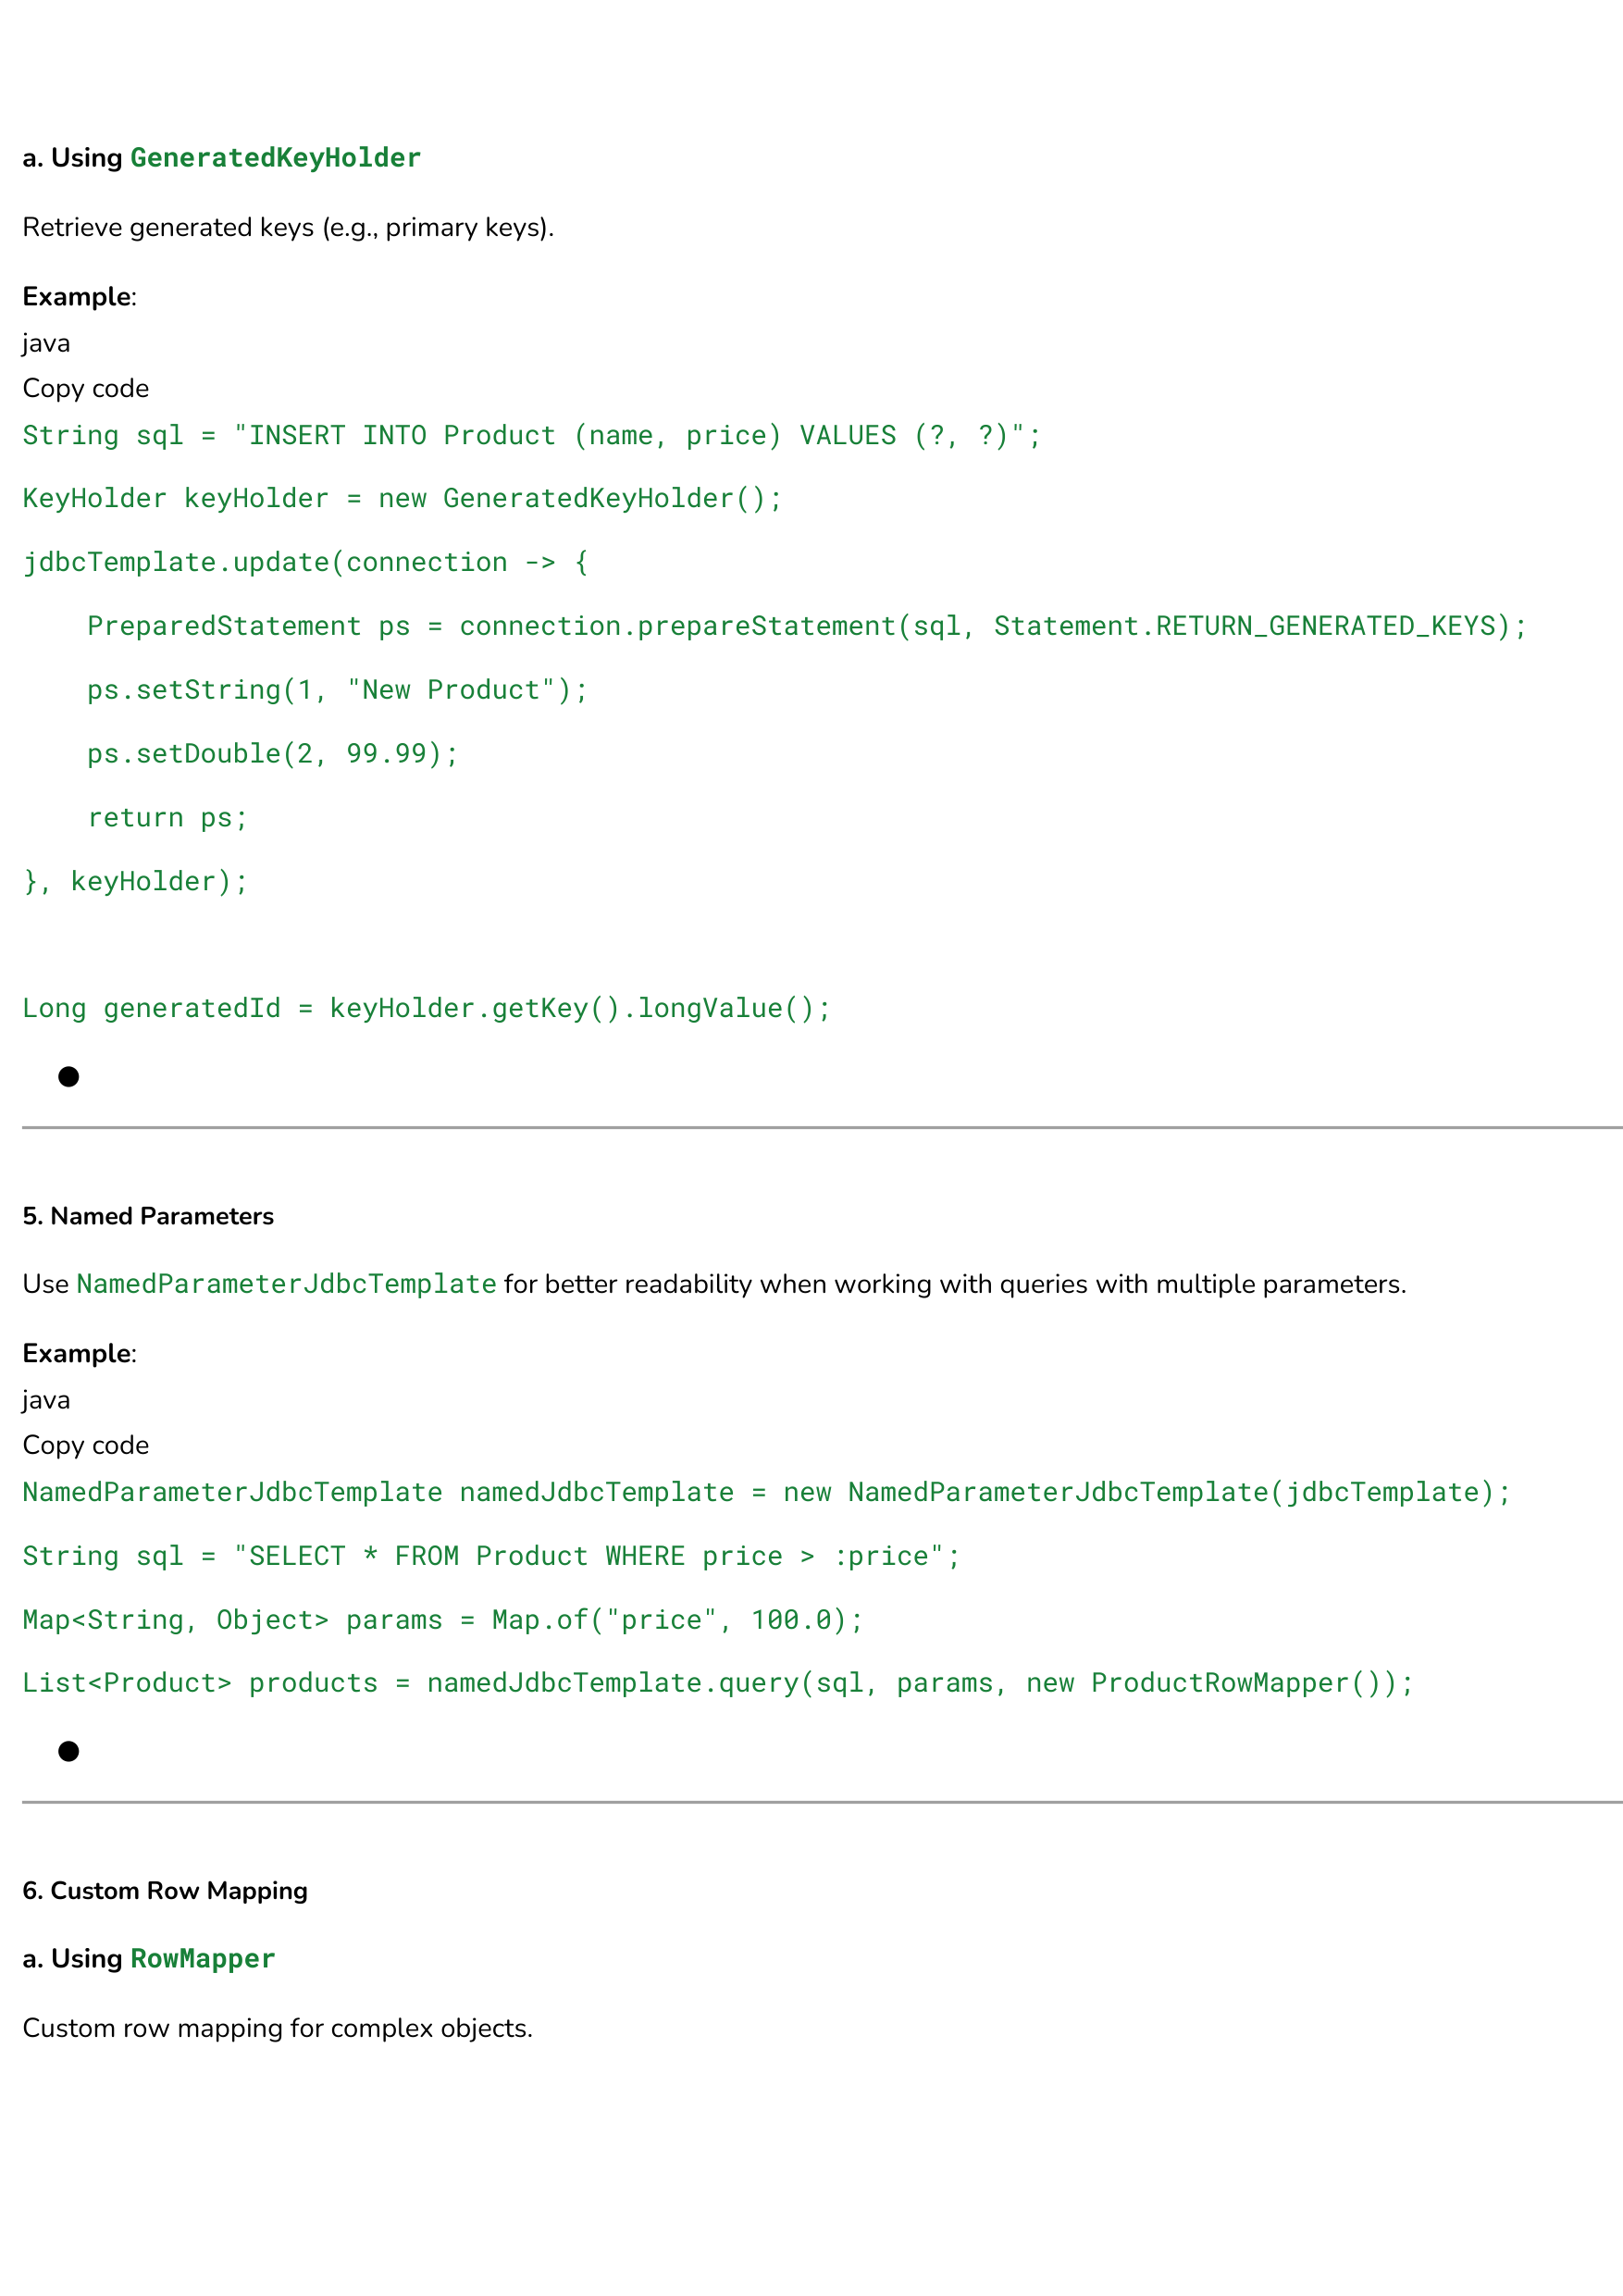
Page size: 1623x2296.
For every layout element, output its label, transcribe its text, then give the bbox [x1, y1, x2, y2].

text KeyHolder keyHolder = new GeneratedKeyHolder(); [22, 479, 1623, 515]
text String sql = "SELECT * FROM Product WHERE price > :price"; [22, 1537, 1623, 1572]
text Custom row mapping for complex objects. [22, 2010, 1623, 2047]
text Retrieve generated keys (e.g., primary keys). [22, 209, 1623, 246]
text Use NamedParameterJdbcTemplate for better readability when working with queries with multiple parameters. [22, 1265, 1623, 1303]
text return ps; [22, 799, 1623, 834]
subtitle 6. Custom Row Mapping [22, 1874, 1623, 1908]
text PreparedStatement ps = connection.prepareStatement(sql, Statement.RETURN_GENERATED_KEYS); [22, 607, 1623, 642]
text jdbcTemplate.update(connection -> { [22, 543, 1623, 579]
text Example: java Copy code NamedParameterJdbcTemplate namedJdbcTemplate = new NamedParameterJdbcTemplate(jdbcTemplate); [22, 1335, 1623, 1508]
subtitle a. Using RowMapper [22, 1940, 1623, 1978]
subtitle 5. Named Parameters [22, 1199, 1623, 1234]
text Long generatedId = keyHolder.getKey().longValue(); [22, 989, 1623, 1025]
text Example: java Copy code String sql = "INSERT INTO Product (name, price) VALUES (?, ?)"; [22, 279, 1623, 452]
subtitle a. Using GeneratedKeyHolder [22, 139, 1623, 177]
text ps.setString(1, "New Product"); [22, 671, 1623, 706]
text Map<String, Object> params = Map.of("price", 100.0); [22, 1600, 1623, 1636]
text List<Product> products = namedJdbcTemplate.query(sql, params, new ProductRowMapper()); [22, 1664, 1623, 1700]
text ps.setDouble(2, 99.99); [22, 735, 1623, 770]
text }, keyHolder); [22, 862, 1623, 898]
